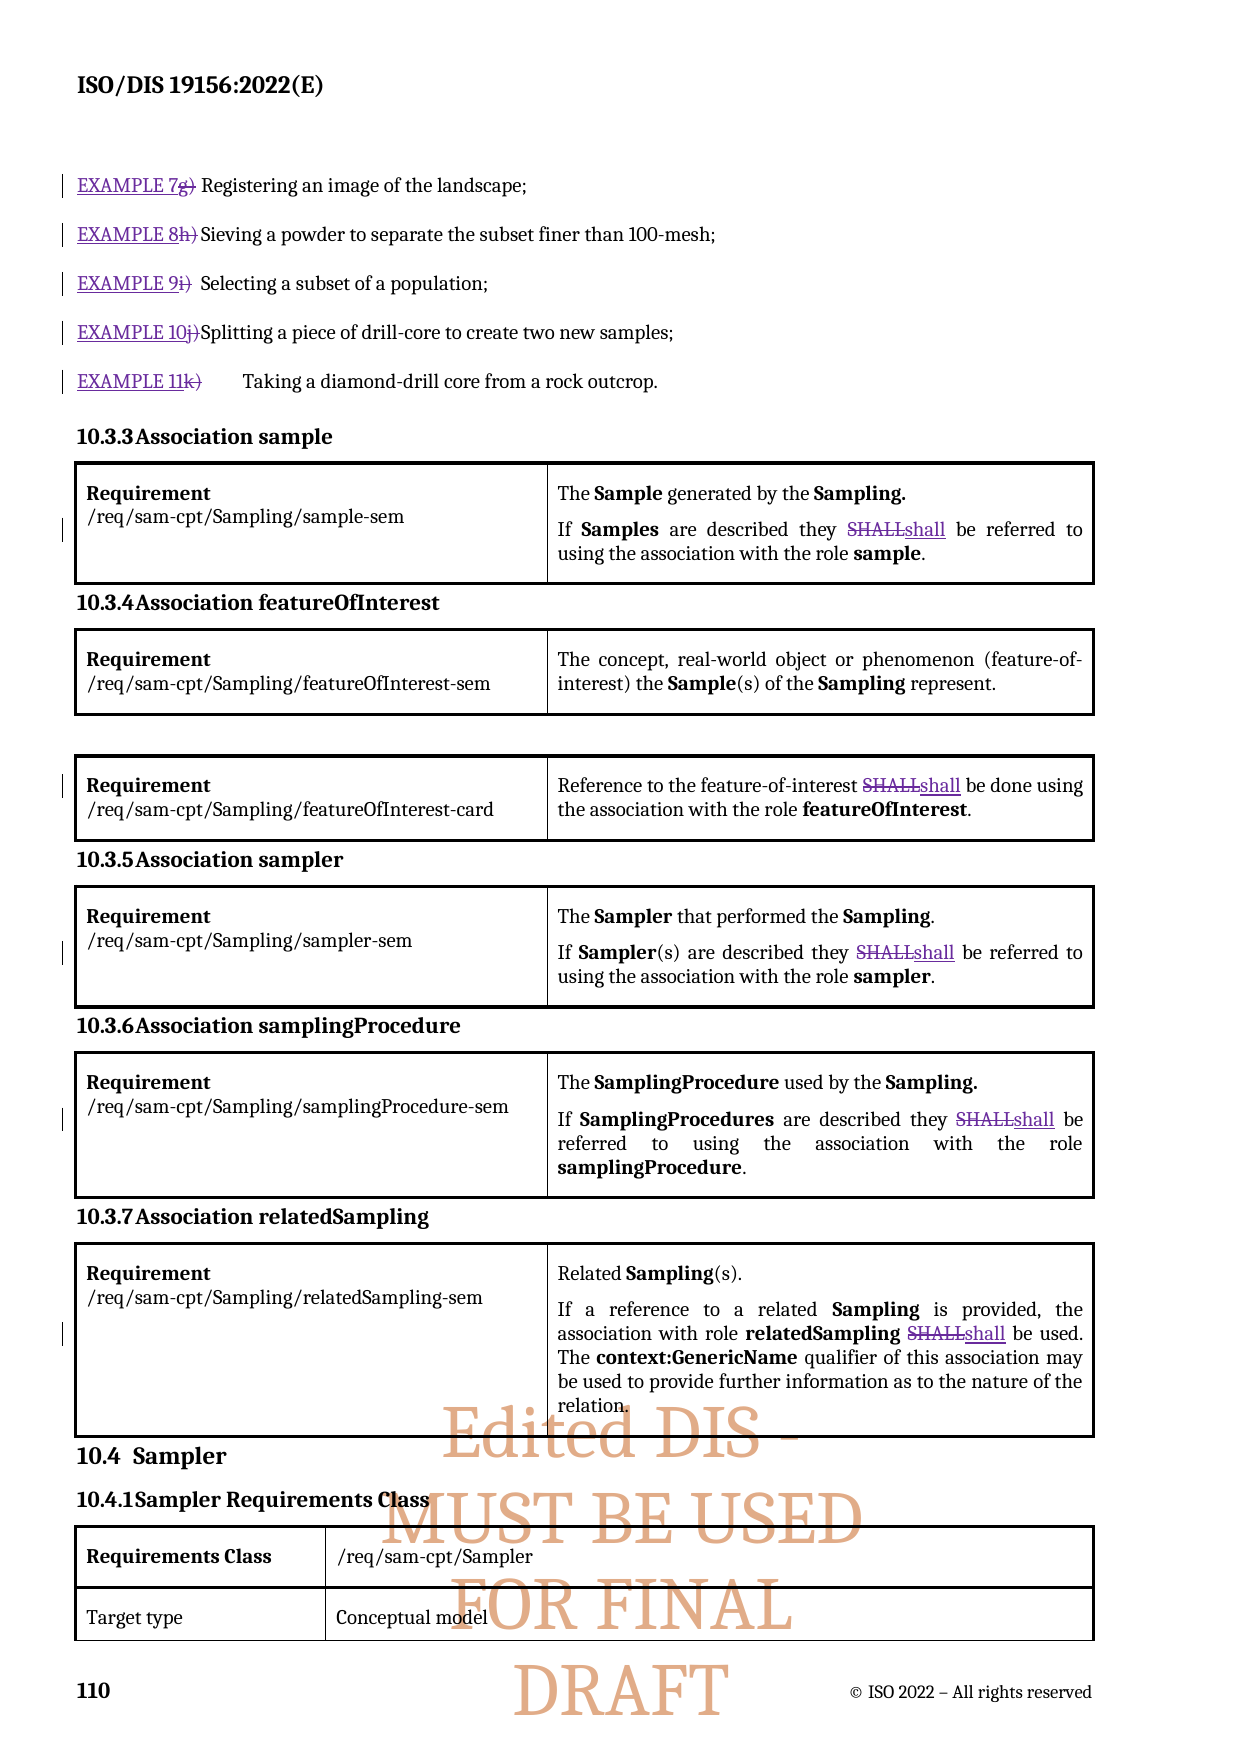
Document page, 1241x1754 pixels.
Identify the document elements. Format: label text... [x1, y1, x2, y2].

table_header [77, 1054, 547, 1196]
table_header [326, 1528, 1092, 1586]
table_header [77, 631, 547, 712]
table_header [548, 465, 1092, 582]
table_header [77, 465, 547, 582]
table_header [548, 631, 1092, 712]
subtitle Association sampler [77, 848, 1092, 872]
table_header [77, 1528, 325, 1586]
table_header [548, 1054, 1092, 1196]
subtitle Association sample [77, 425, 1092, 449]
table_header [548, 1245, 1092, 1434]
subtitle Association samplingProcedure [77, 1015, 1092, 1039]
subtitle Association featureOfInterest [77, 592, 1092, 616]
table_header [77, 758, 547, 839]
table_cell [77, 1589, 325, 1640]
list Taking a diamond-drill core from a rock outcrop. [77, 370, 1092, 394]
subtitle Sampler [77, 1444, 1092, 1470]
subtitle Association relatedSampling [77, 1205, 1092, 1229]
list Selecting a subset of a population; [77, 272, 1092, 296]
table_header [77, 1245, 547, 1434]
list Splitting a piece of drill-core to create two new samples; [77, 321, 1092, 345]
list Sieving a powder to separate the subset finer than 100-mesh; [77, 223, 1092, 247]
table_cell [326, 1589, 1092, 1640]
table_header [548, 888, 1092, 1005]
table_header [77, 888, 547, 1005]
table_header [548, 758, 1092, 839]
list Registering an image of the landscape; [77, 174, 1092, 198]
subtitle Sampler Requirements Class [77, 1489, 1092, 1513]
